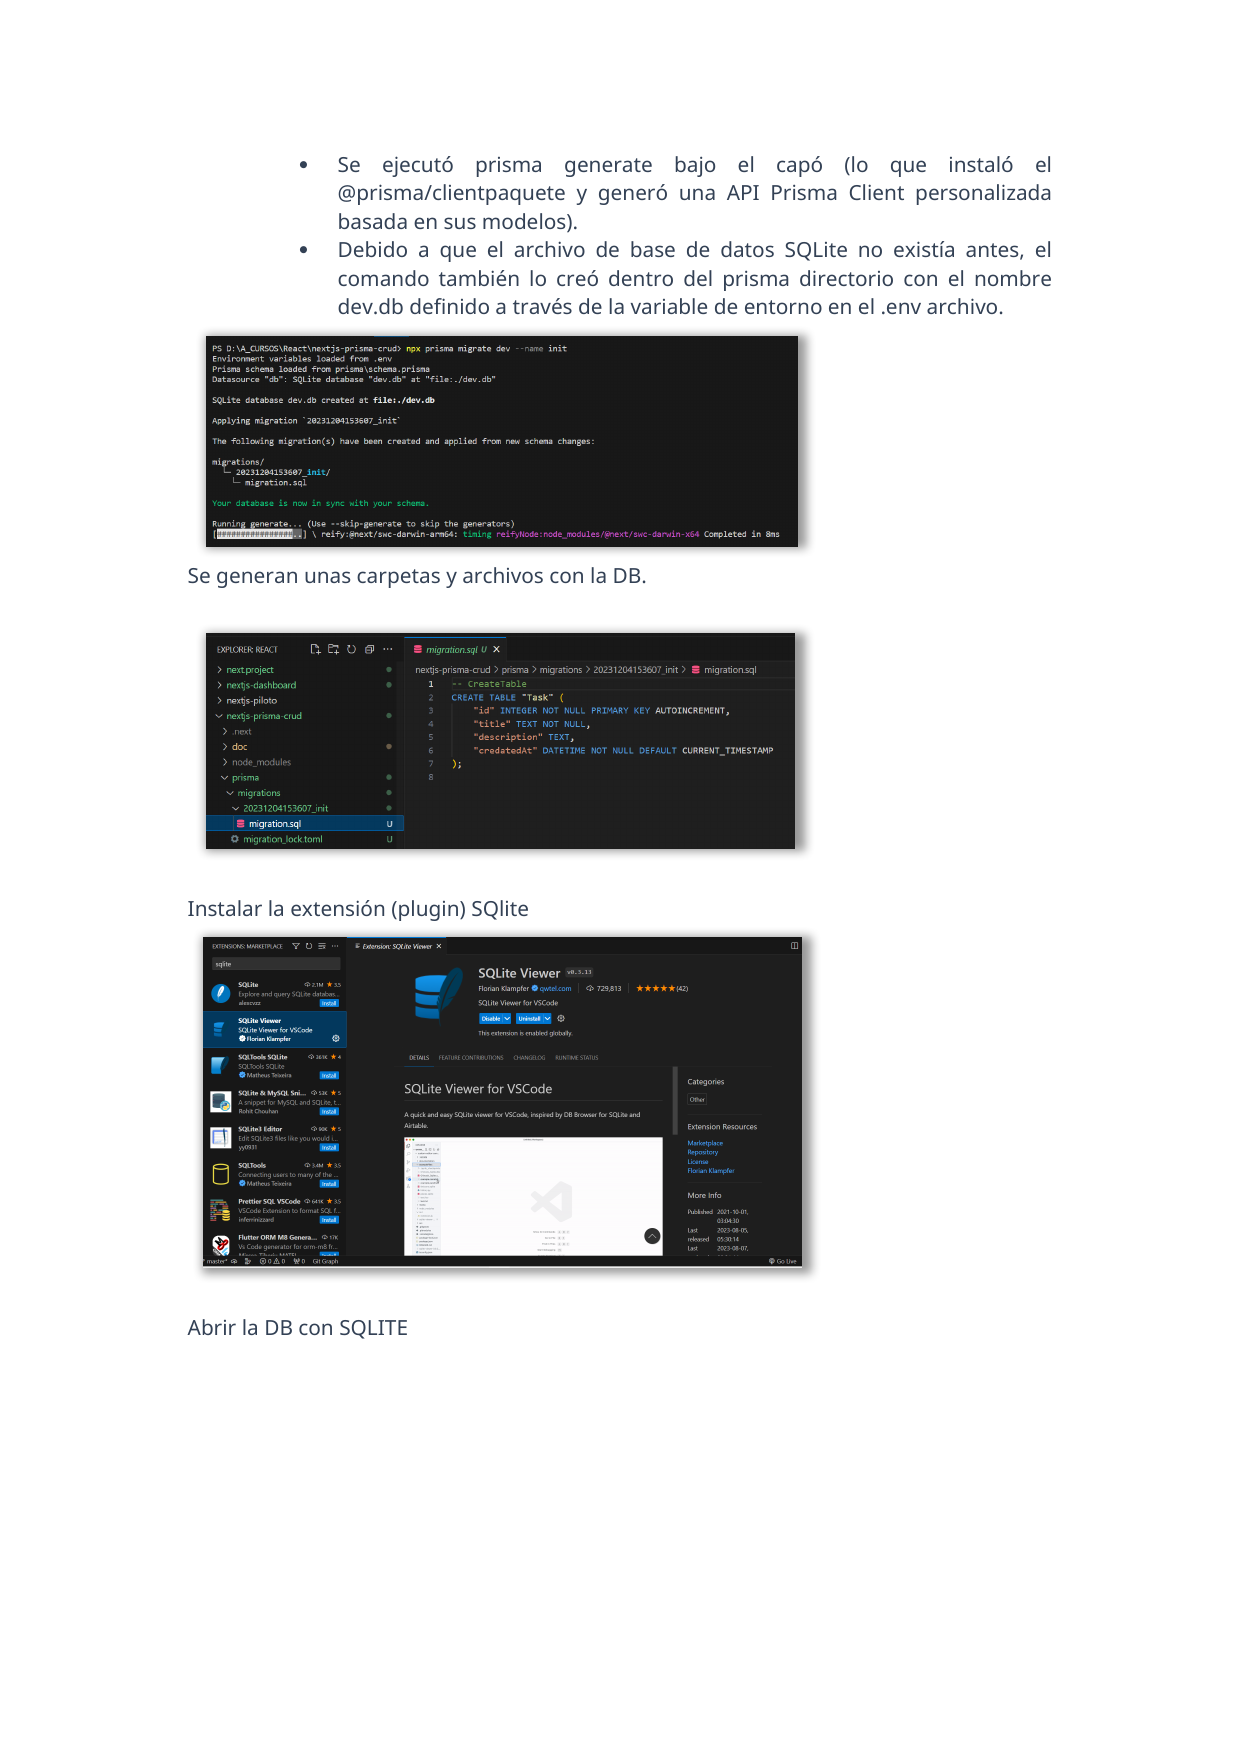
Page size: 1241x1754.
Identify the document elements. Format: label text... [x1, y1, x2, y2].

list Se ejecutó prisma generate bajo el capó (lo que instaló el @prisma/clientpaquete y generó una API Prisma Client personalizada basada en sus modelos). [300, 150, 1053, 235]
text Se generan unas carpetas y archivos con la DB. [187, 561, 1053, 590]
text Abrir la DB con SQLITE [187, 1313, 1053, 1342]
picture [206, 336, 798, 547]
text Instalar la extensión (plugin) SQlite [187, 894, 1053, 922]
picture [203, 937, 802, 1268]
list Debido a que el archivo de base de datos SQLite no existía antes, el comando también lo creó dentro del prisma directorio con el nombre dev.db definido a través de la variable de entorno en el .env archivo. [300, 235, 1053, 321]
picture [206, 633, 795, 849]
